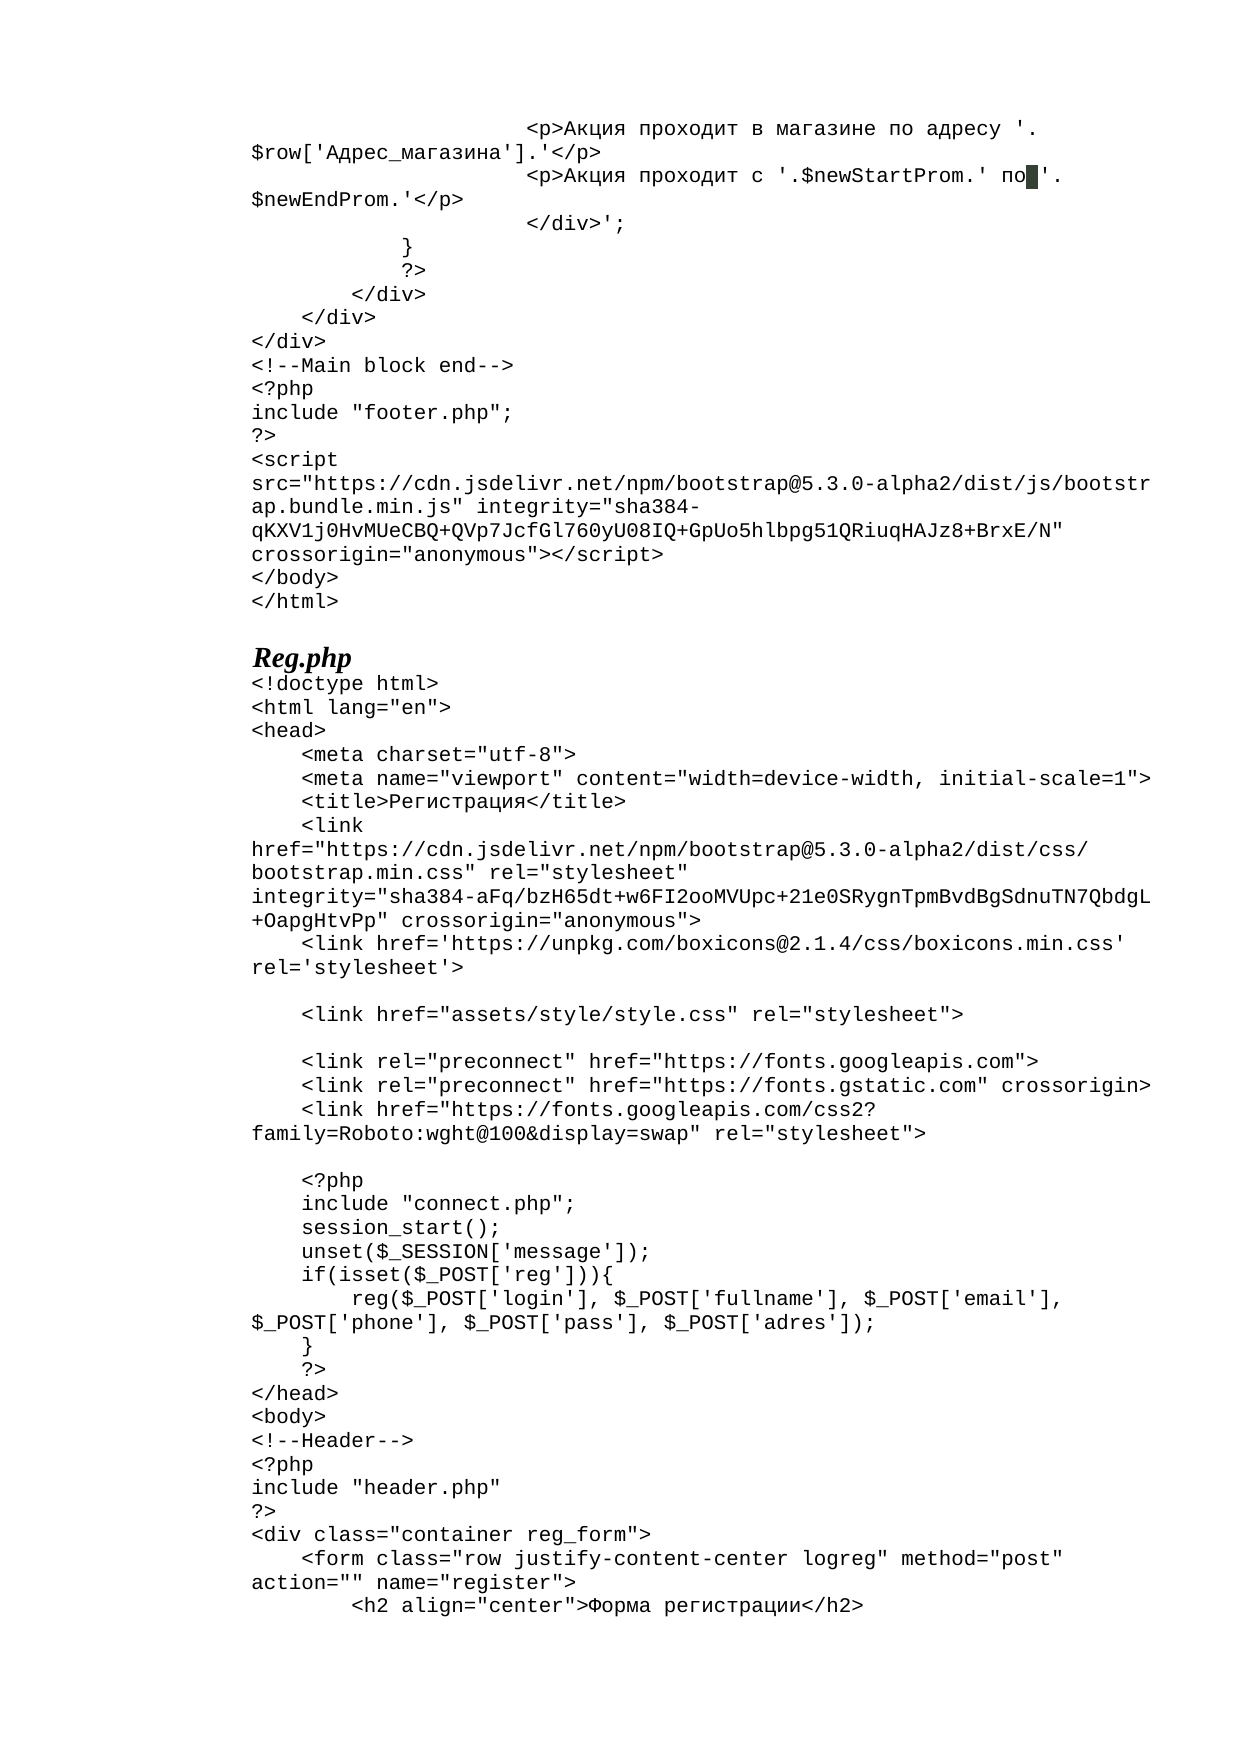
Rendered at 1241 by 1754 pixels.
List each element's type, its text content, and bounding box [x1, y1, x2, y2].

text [251, 673, 1152, 1619]
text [251, 118, 1152, 615]
list Reg.php [252, 640, 1152, 673]
